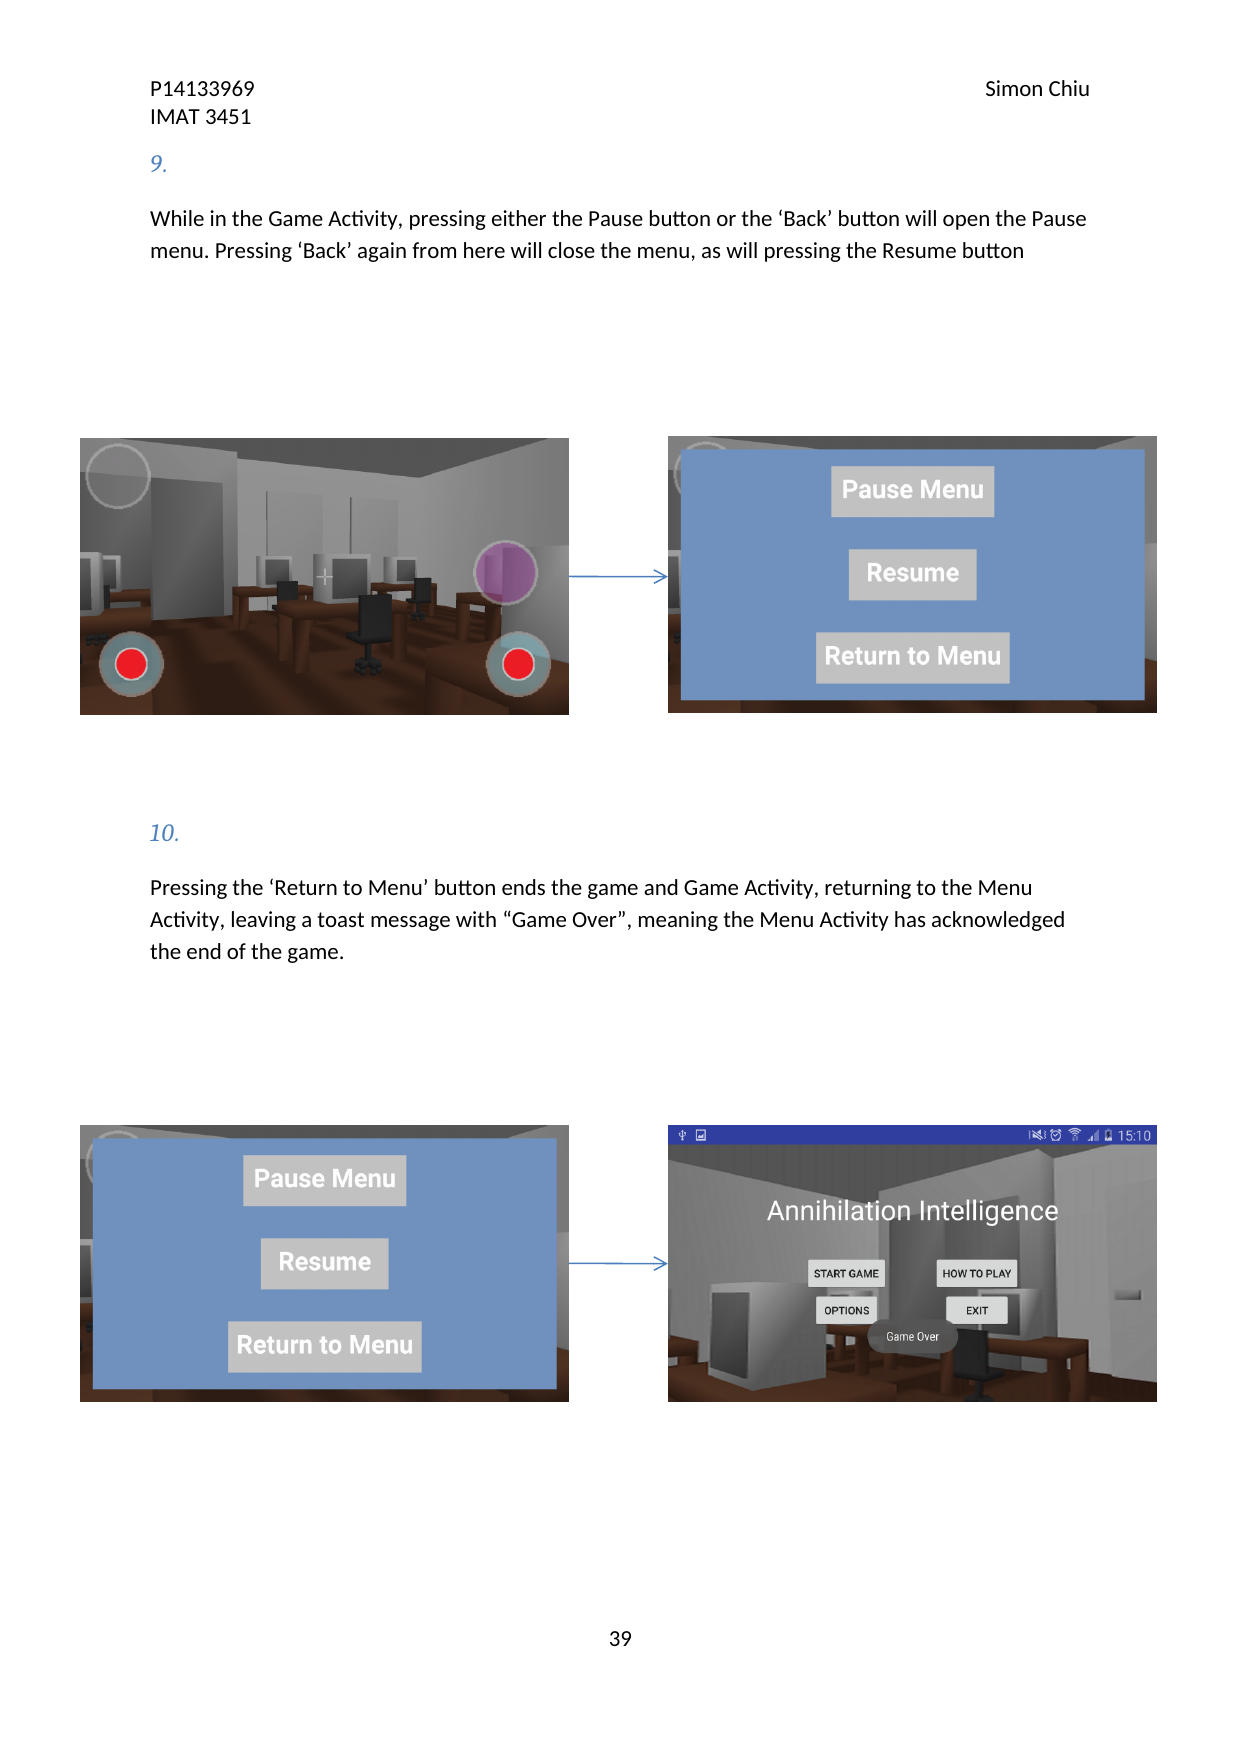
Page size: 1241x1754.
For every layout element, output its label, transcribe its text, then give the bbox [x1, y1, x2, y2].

picture [80, 1125, 569, 1402]
picture [668, 436, 1157, 713]
subtitle 10. [150, 819, 1090, 848]
text Pressing the ‘Return to Menu’ button ends the game and Game Activity, returning to the Menu Activity, leaving a toast message with “Game Over”, meaning the Menu Activity has acknowledged the end of the game. [150, 873, 1090, 966]
picture [668, 1125, 1157, 1402]
subtitle 9. [150, 150, 1090, 179]
picture [80, 438, 569, 715]
text While in the Game Activity, pressing either the Pause button or the ‘Back’ button will open the Pause menu. Pressing ‘Back’ again from here will close the menu, as will pressing the Resume button [150, 204, 1090, 264]
